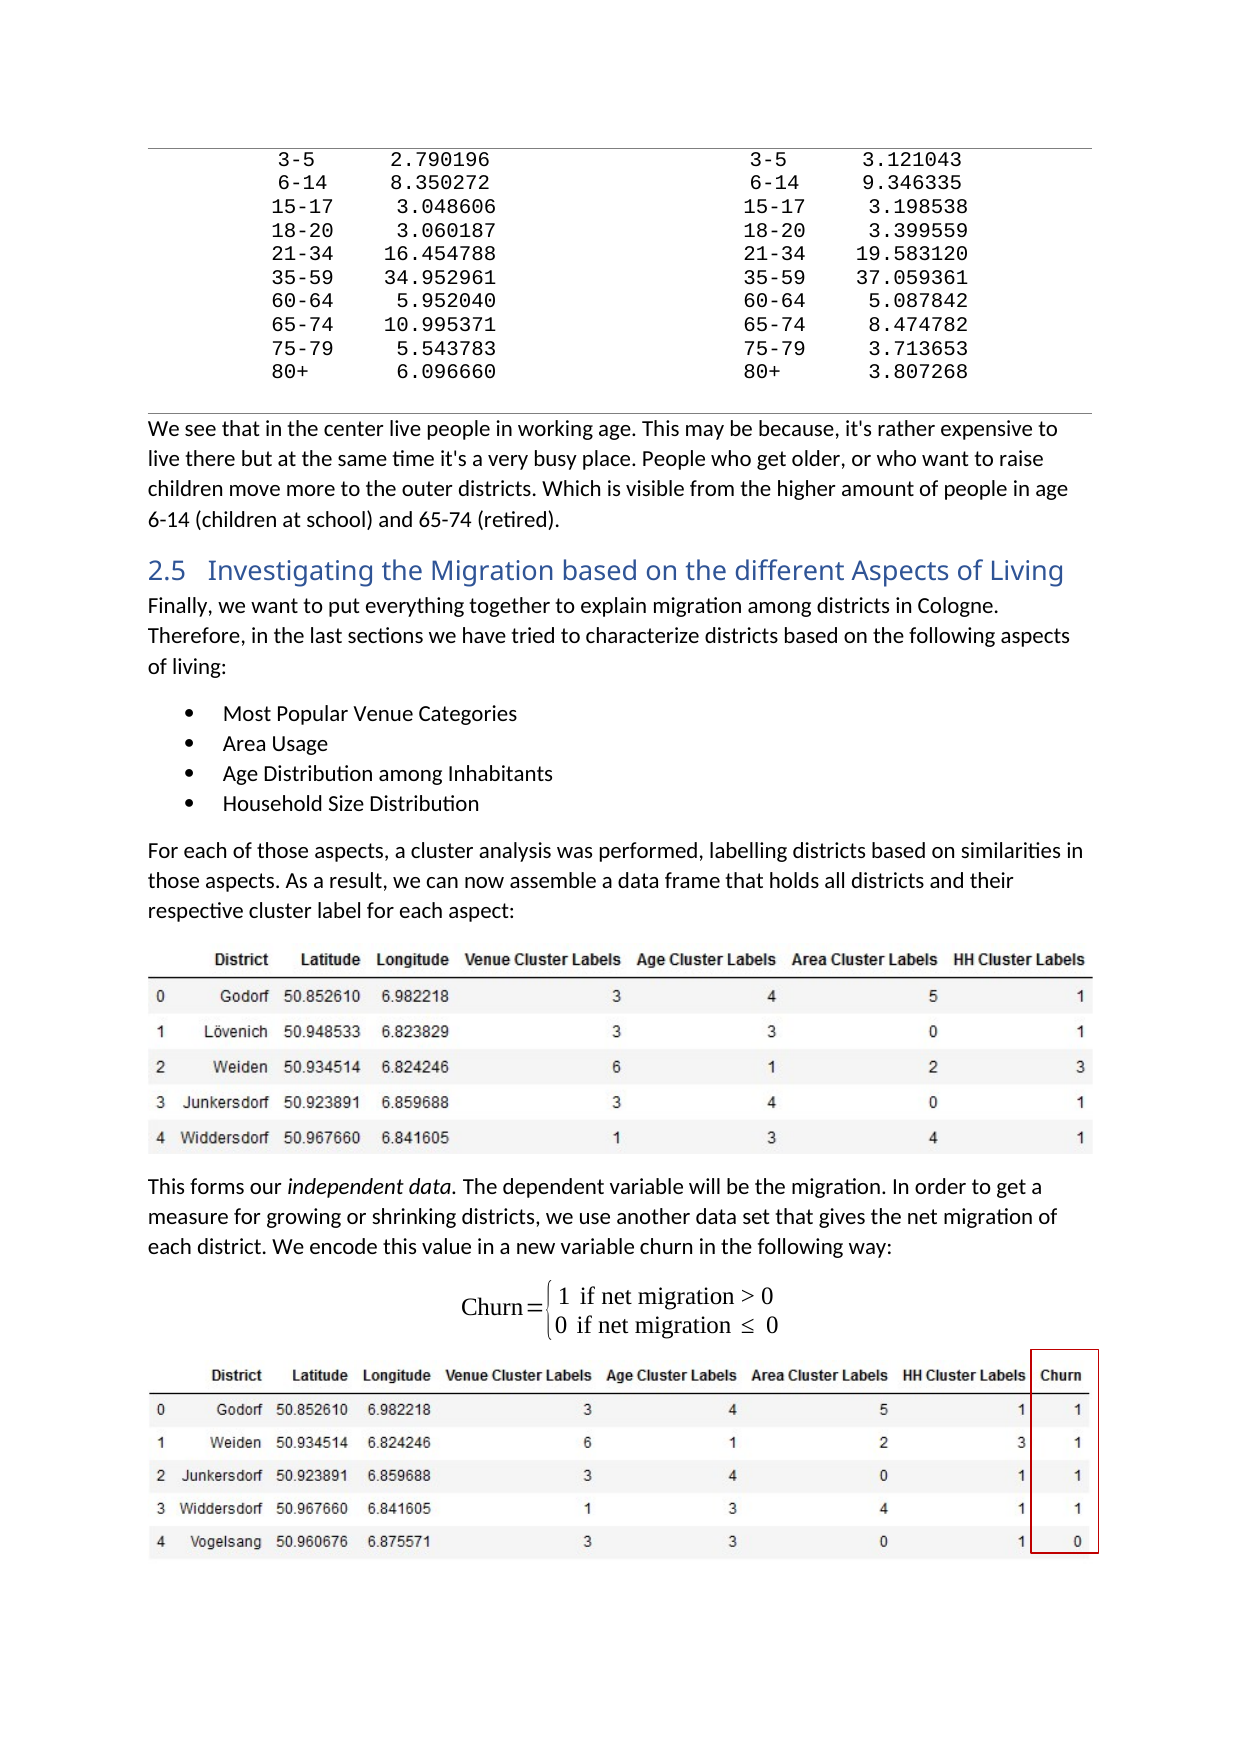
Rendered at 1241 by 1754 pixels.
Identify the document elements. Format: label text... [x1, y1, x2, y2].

text This forms our independent data. The dependent variable will be the migration. In order to get a measure for growing or shrinking districts, we use another data set that gives the net migration of each district. We encode this value in a new variable churn in the following way: [148, 1172, 1093, 1260]
list Most Popular Venue Categories [185, 699, 1093, 727]
list Area Usage [185, 729, 1093, 757]
picture [147, 943, 1093, 1154]
picture [1032, 1360, 1093, 1552]
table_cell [620, 149, 1092, 413]
text We see that in the center live people in working age. This may be because, it's rather expensive to live there but at the same time it's a very busy place. People who get older, or who want to raise children move more to the outer districts. Which is visible from the higher amount of people in age 6-14 (children at school) and 65-74 (retired). [148, 414, 1093, 533]
text Finally, we want to put everything together to explain migration among districts in Cologne. Therefore, in the last sections we have tried to characterize districts based on the following aspects of living: [148, 591, 1093, 680]
text For each of those aspects, a cluster analysis was performed, labelling districts based on similarities in those aspects. As a result, we can now assemble a data frame that holds all districts and their respective cluster label for each aspect: [148, 836, 1093, 925]
list Age Distribution among Inhabitants [185, 759, 1093, 787]
list Household Size Distribution [185, 789, 1093, 817]
picture [147, 1360, 1093, 1564]
subtitle Investigating the Migration based on the different Aspects of Living [148, 552, 1093, 588]
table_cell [148, 149, 619, 413]
